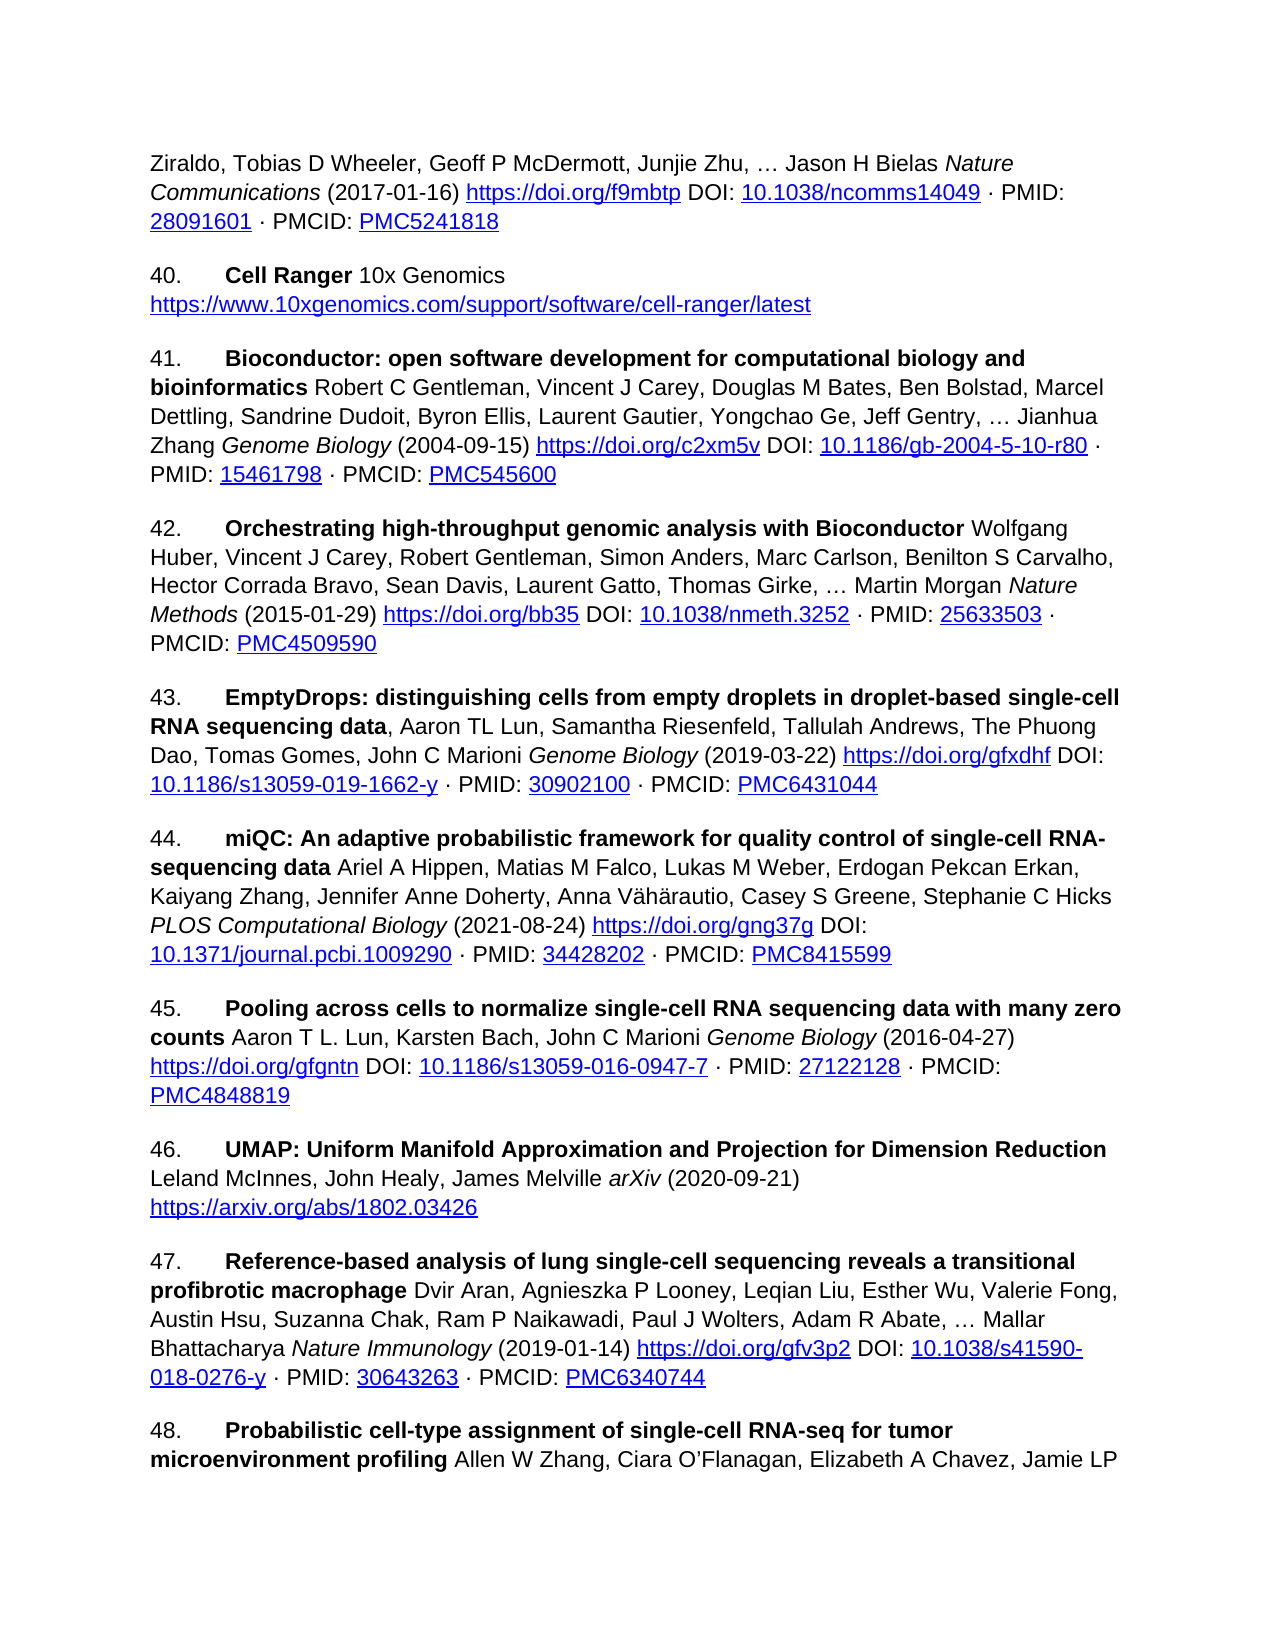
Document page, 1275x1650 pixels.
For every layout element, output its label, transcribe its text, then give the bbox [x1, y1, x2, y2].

text 41. Bioconductor: open software development for computational biology and bioinformatics Robert C Gentleman, Vincent J Carey, Douglas M Bates, Ben Bolstad, Marcel Dettling, Sandrine Dudoit, Byron Ellis, Laurent Gautier, Yongchao Ge, Jeff Gentry, … Jianhua Zhang Genome Biology (2004-09-15) https://doi.org/c2xm5v DOI: 10.1186/gb-2004-5-10-r80 · PMID: 15461798 · PMCID: PMC545600 [150, 345, 1125, 487]
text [150, 150, 1125, 234]
text 43. EmptyDrops: distinguishing cells from empty droplets in droplet-based single-cell RNA sequencing data, Aaron TL Lun, Samantha Riesenfeld, Tallulah Andrews, The Phuong Dao, Tomas Gomes, John C Marioni Genome Biology (2019-03-22) https://doi.org/gfxdhf DOI: 10.1186/s13059-019-1662-y · PMID: 30902100 · PMCID: PMC6431044 [150, 684, 1125, 798]
text 46. UMAP: Uniform Manifold Approximation and Projection for Dimension Reduction Leland McInnes, John Healy, James Melville arXiv (2020-09-21) https://arxiv.org/abs/1802.03426 [150, 1136, 1125, 1220]
text 44. miQC: An adaptive probabilistic framework for quality control of single-cell RNA-sequencing data Ariel A Hippen, Matias M Falco, Lukas M Weber, Erdogan Pekcan Erkan, Kaiyang Zhang, Jennifer Anne Doherty, Anna Vähärautio, Casey S Greene, Stephanie C Hicks PLOS Computational Biology (2021-08-24) https://doi.org/gng37g DOI: 10.1371/journal.pcbi.1009290 · PMID: 34428202 · PMCID: PMC8415599 [150, 825, 1125, 967]
text 42. Orchestrating high-throughput genomic analysis with Bioconductor Wolfgang Huber, Vincent J Carey, Robert Gentleman, Simon Anders, Marc Carlson, Benilton S Carvalho, Hector Corrada Bravo, Sean Davis, Laurent Gatto, Thomas Girke, … Martin Morgan Nature Methods (2015-01-29) https://doi.org/bb35 DOI: 10.1038/nmeth.3252 · PMID: 25633503 · PMCID: PMC4509590 [150, 514, 1125, 657]
text 40. Cell Ranger 10x Genomics https://www.10xgenomics.com/support/software/cell-ranger/latest [150, 262, 1125, 317]
text 47. Reference-based analysis of lung single-cell sequencing reveals a transitional profibrotic macrophage Dvir Aran, Agnieszka P Looney, Leqian Liu, Esther Wu, Valerie Fong, Austin Hsu, Suzanna Chak, Ram P Naikawadi, Paul J Wolters, Adam R Abate, … Mallar Bhattacharya Nature Immunology (2019-01-14) https://doi.org/gfv3p2 DOI: 10.1038/s41590-018-0276-y · PMID: 30643263 · PMCID: PMC6340744 [150, 1248, 1125, 1390]
text 45. Pooling across cells to normalize single-cell RNA sequencing data with many zero counts Aaron T L. Lun, Karsten Bach, John C Marioni Genome Biology (2016-04-27) https://doi.org/gfgntn DOI: 10.1186/s13059-016-0947-7 · PMID: 27122128 · PMCID: PMC4848819 [150, 995, 1125, 1108]
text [150, 1417, 1125, 1473]
